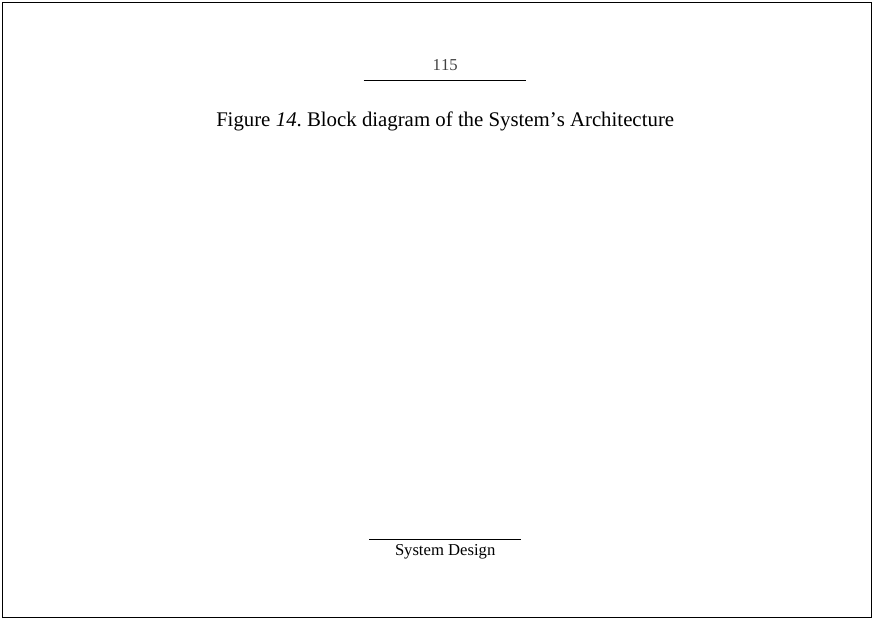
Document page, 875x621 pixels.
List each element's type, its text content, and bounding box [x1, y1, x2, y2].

text Figure 14. Block diagram of the System’s Architecture [75, 107, 815, 131]
